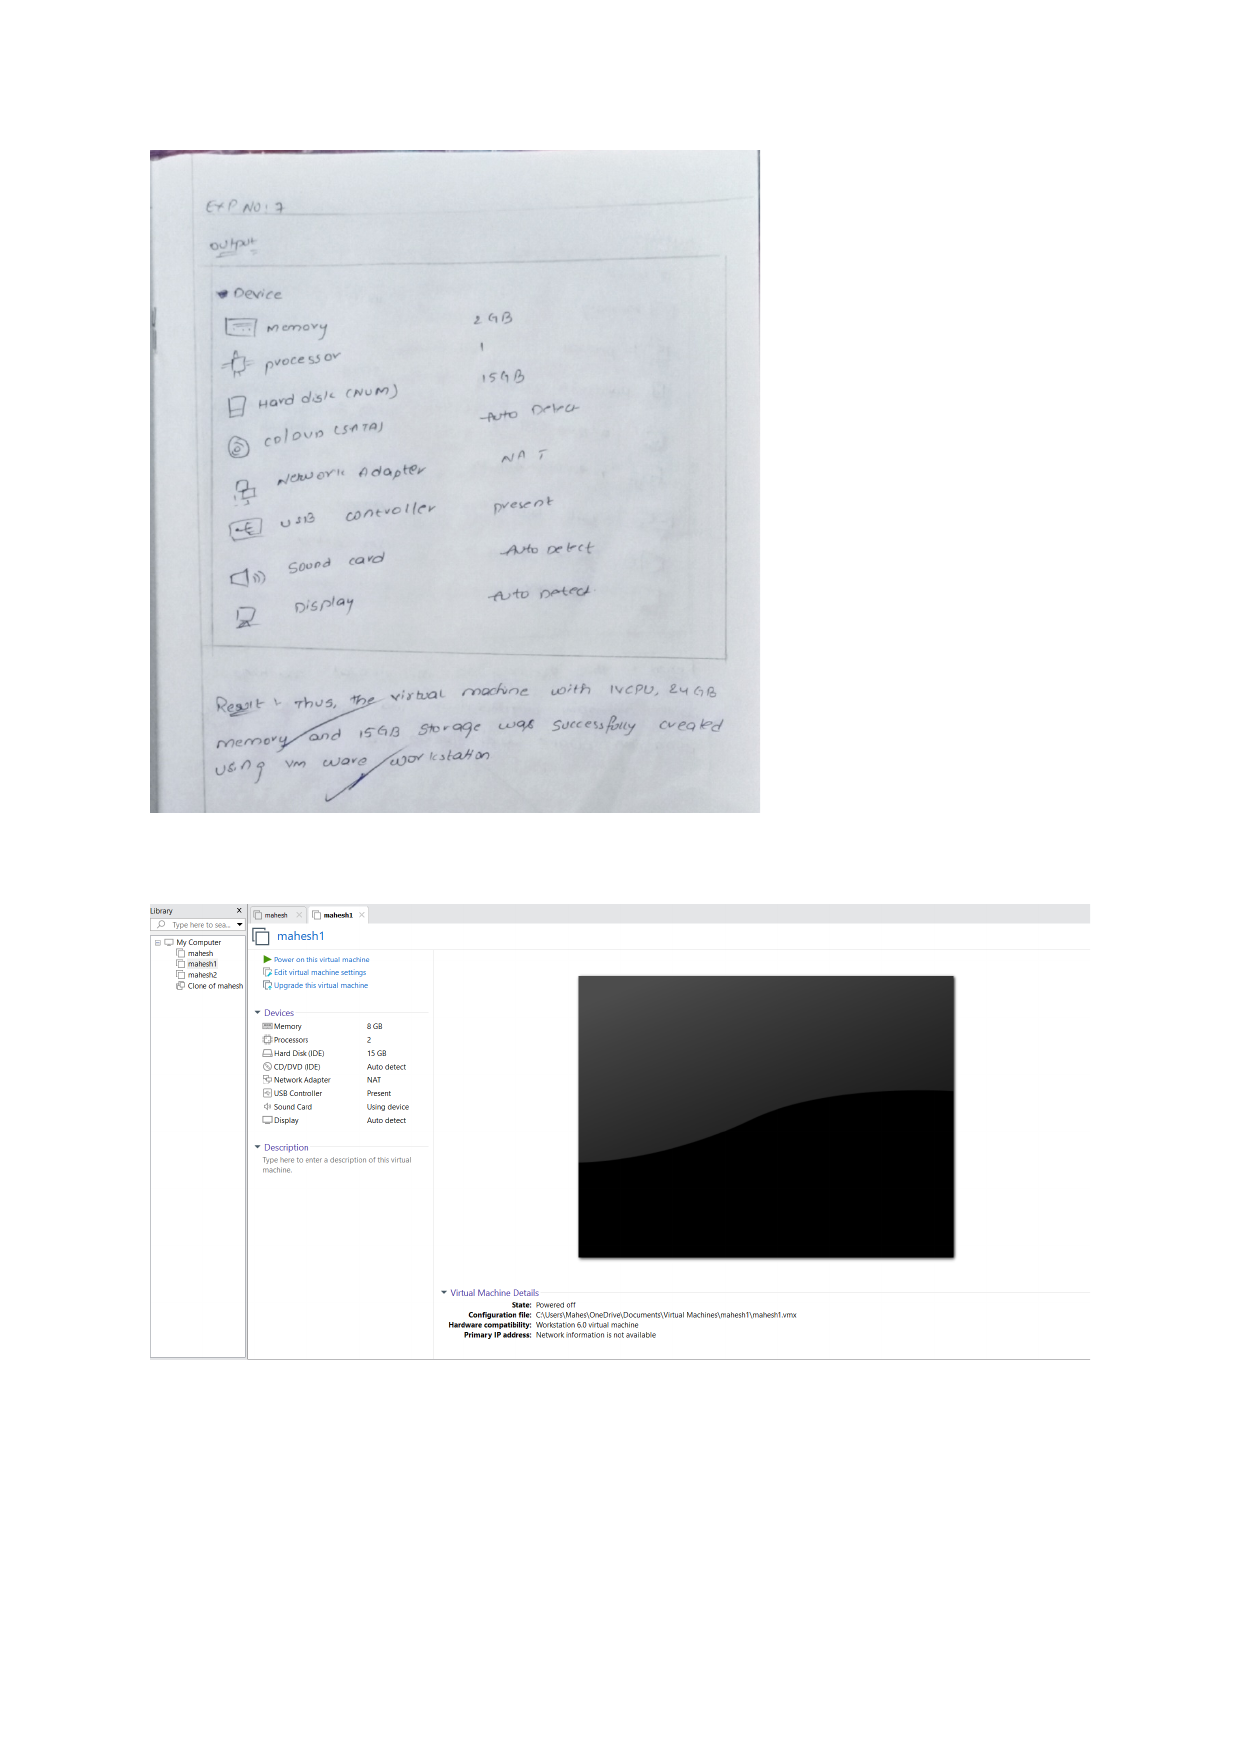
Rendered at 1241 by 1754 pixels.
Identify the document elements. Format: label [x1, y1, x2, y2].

picture [150, 150, 761, 813]
picture [150, 904, 1091, 1360]
